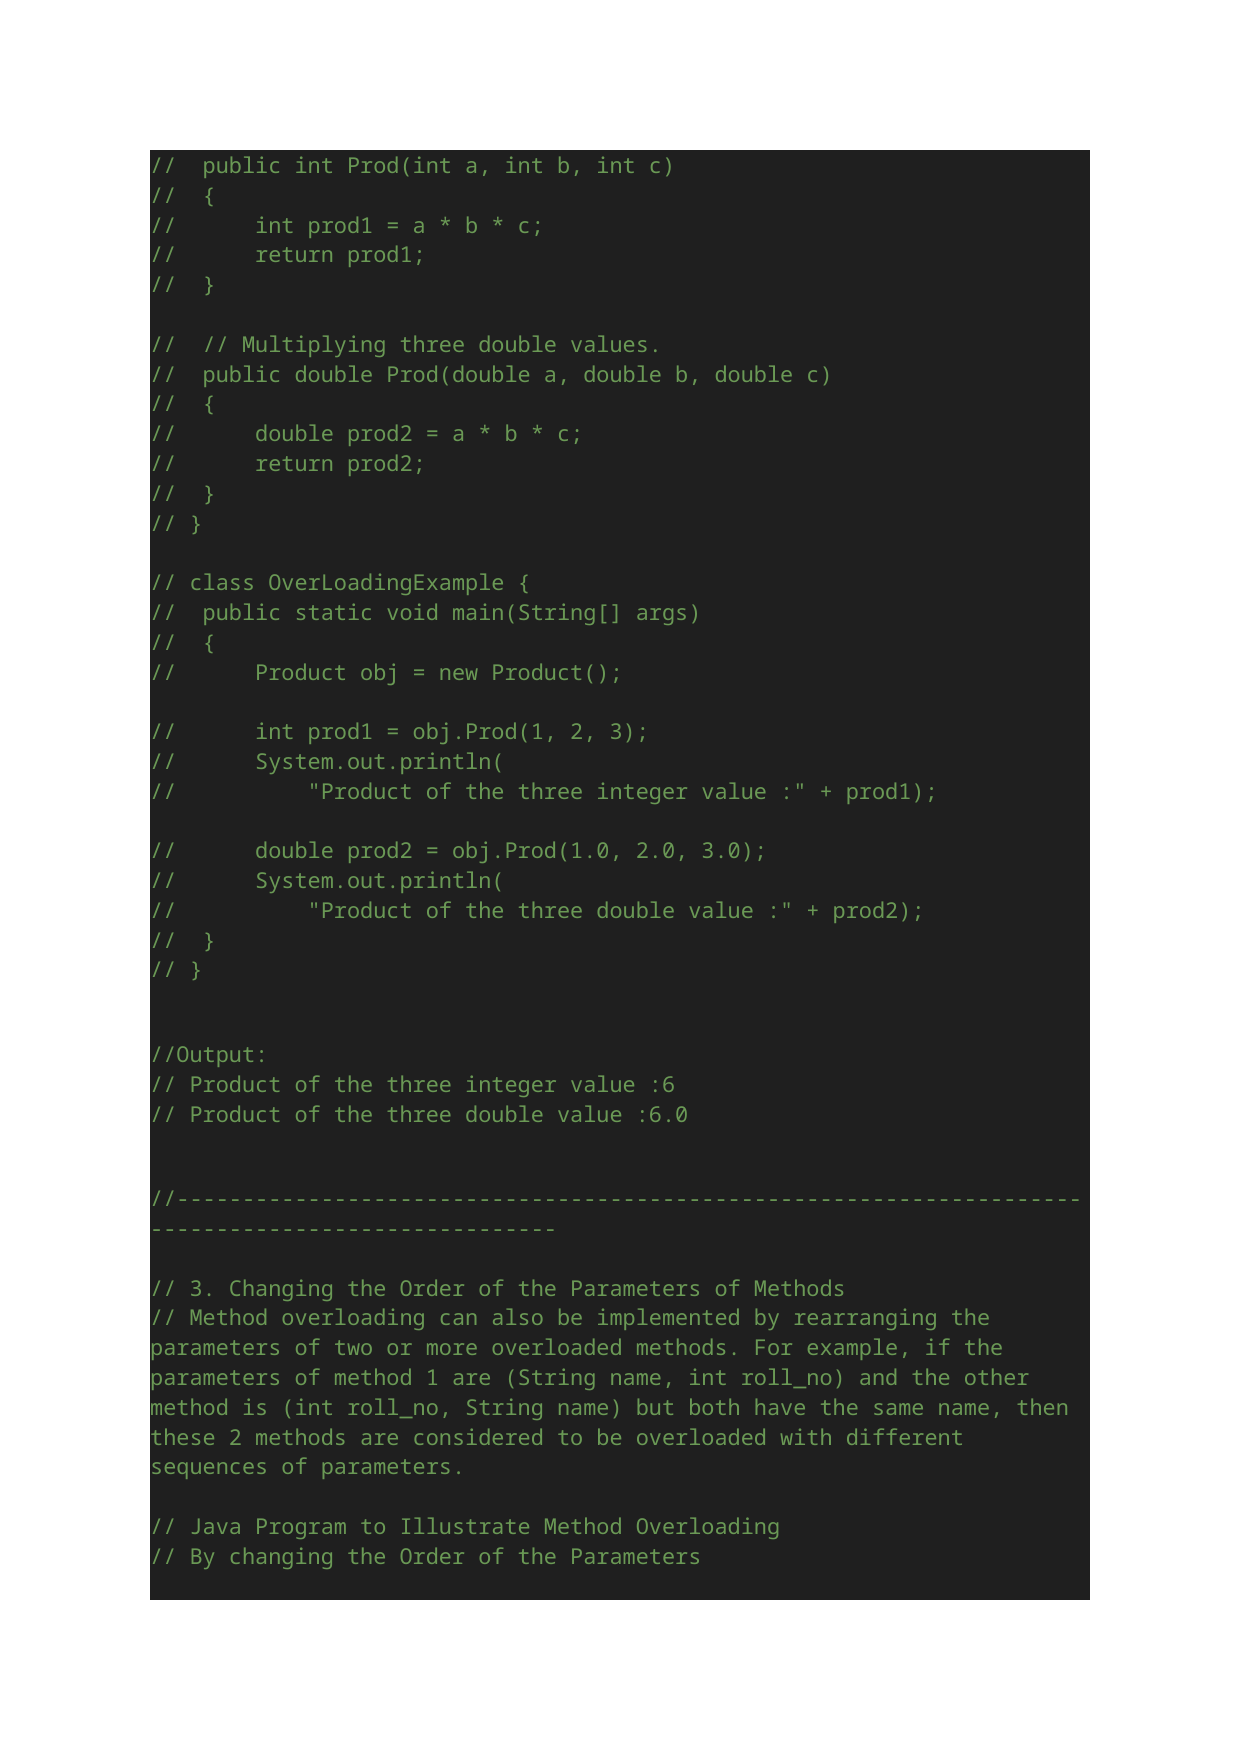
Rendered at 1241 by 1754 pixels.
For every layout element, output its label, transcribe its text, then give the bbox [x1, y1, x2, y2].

text //---------------------------------------------------------------------------------------------------- [150, 1183, 1090, 1243]
text // return prod2; [150, 448, 1090, 478]
text // double prod2 = obj.Prod(1.0, 2.0, 3.0); [150, 835, 1090, 865]
text // } [150, 924, 1090, 954]
text // } [150, 269, 1090, 299]
text // double prod2 = a * b * c; [150, 418, 1090, 448]
text // By changing the Order of the Parameters [150, 1541, 1090, 1570]
text // Product of the three integer value :6 [150, 1069, 1090, 1098]
text // class OverLoadingExample { [150, 567, 1090, 597]
text // { [150, 388, 1090, 418]
text // // Multiplying three double values. [150, 329, 1090, 358]
text // Method overloading can also be implemented by rearranging the parameters of two or more overloaded methods. For example, if the parameters of method 1 are (String name, int roll_no) and the other method is (int roll_no, String name) but both have the same name, then these 2 methods are considered to be overloaded with different sequences of parameters. [150, 1302, 1090, 1481]
text // public double Prod(double a, double b, double c) [150, 358, 1090, 388]
text // System.out.println( [150, 746, 1090, 776]
text // System.out.println( [150, 865, 1090, 895]
text // { [150, 627, 1090, 656]
text // } [150, 507, 1090, 537]
text // 3. Changing the Order of the Parameters of Methods [150, 1272, 1090, 1302]
text // public static void main(String[] args) [150, 597, 1090, 627]
text // Product of the three double value :6.0 [150, 1098, 1090, 1128]
text //Output: [150, 1039, 1090, 1069]
text // public int Prod(int a, int b, int c) [150, 150, 1090, 180]
text // } [150, 478, 1090, 507]
text // { [150, 180, 1090, 209]
text // Java Program to Illustrate Method Overloading [150, 1511, 1090, 1541]
text // int prod1 = obj.Prod(1, 2, 3); [150, 716, 1090, 746]
text // "Product of the three integer value :" + prod1); [150, 776, 1090, 805]
text // "Product of the three double value :" + prod2); [150, 895, 1090, 924]
text // int prod1 = a * b * c; [150, 209, 1090, 239]
text // } [150, 954, 1090, 984]
text // return prod1; [150, 239, 1090, 269]
text // Product obj = new Product(); [150, 656, 1090, 686]
